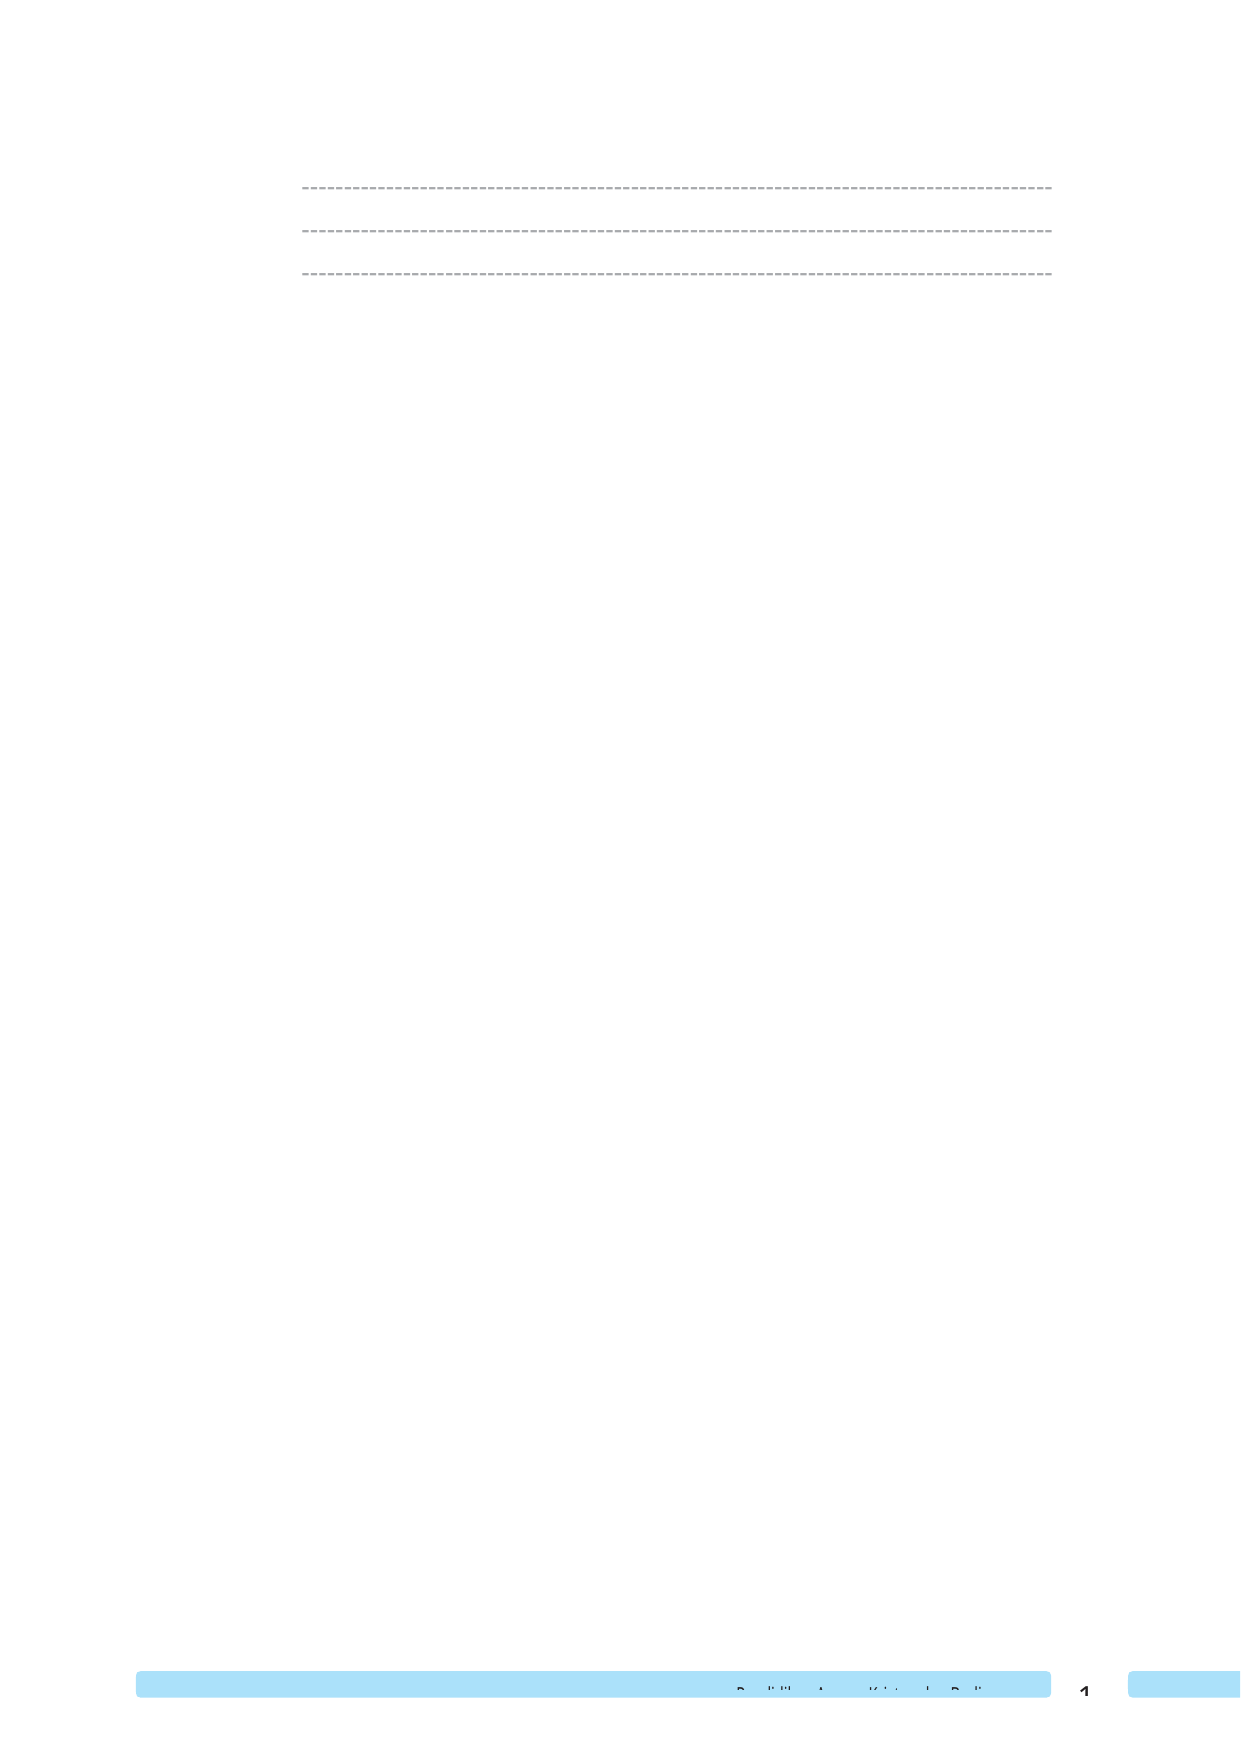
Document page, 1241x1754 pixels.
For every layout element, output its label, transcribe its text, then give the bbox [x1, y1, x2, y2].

text ----------------------------------------------------------------------------------------- [301, 252, 1240, 291]
text ----------------------------------------------------------------------------------------- [301, 165, 1240, 204]
text ----------------------------------------------------------------------------------------- [301, 208, 1240, 248]
